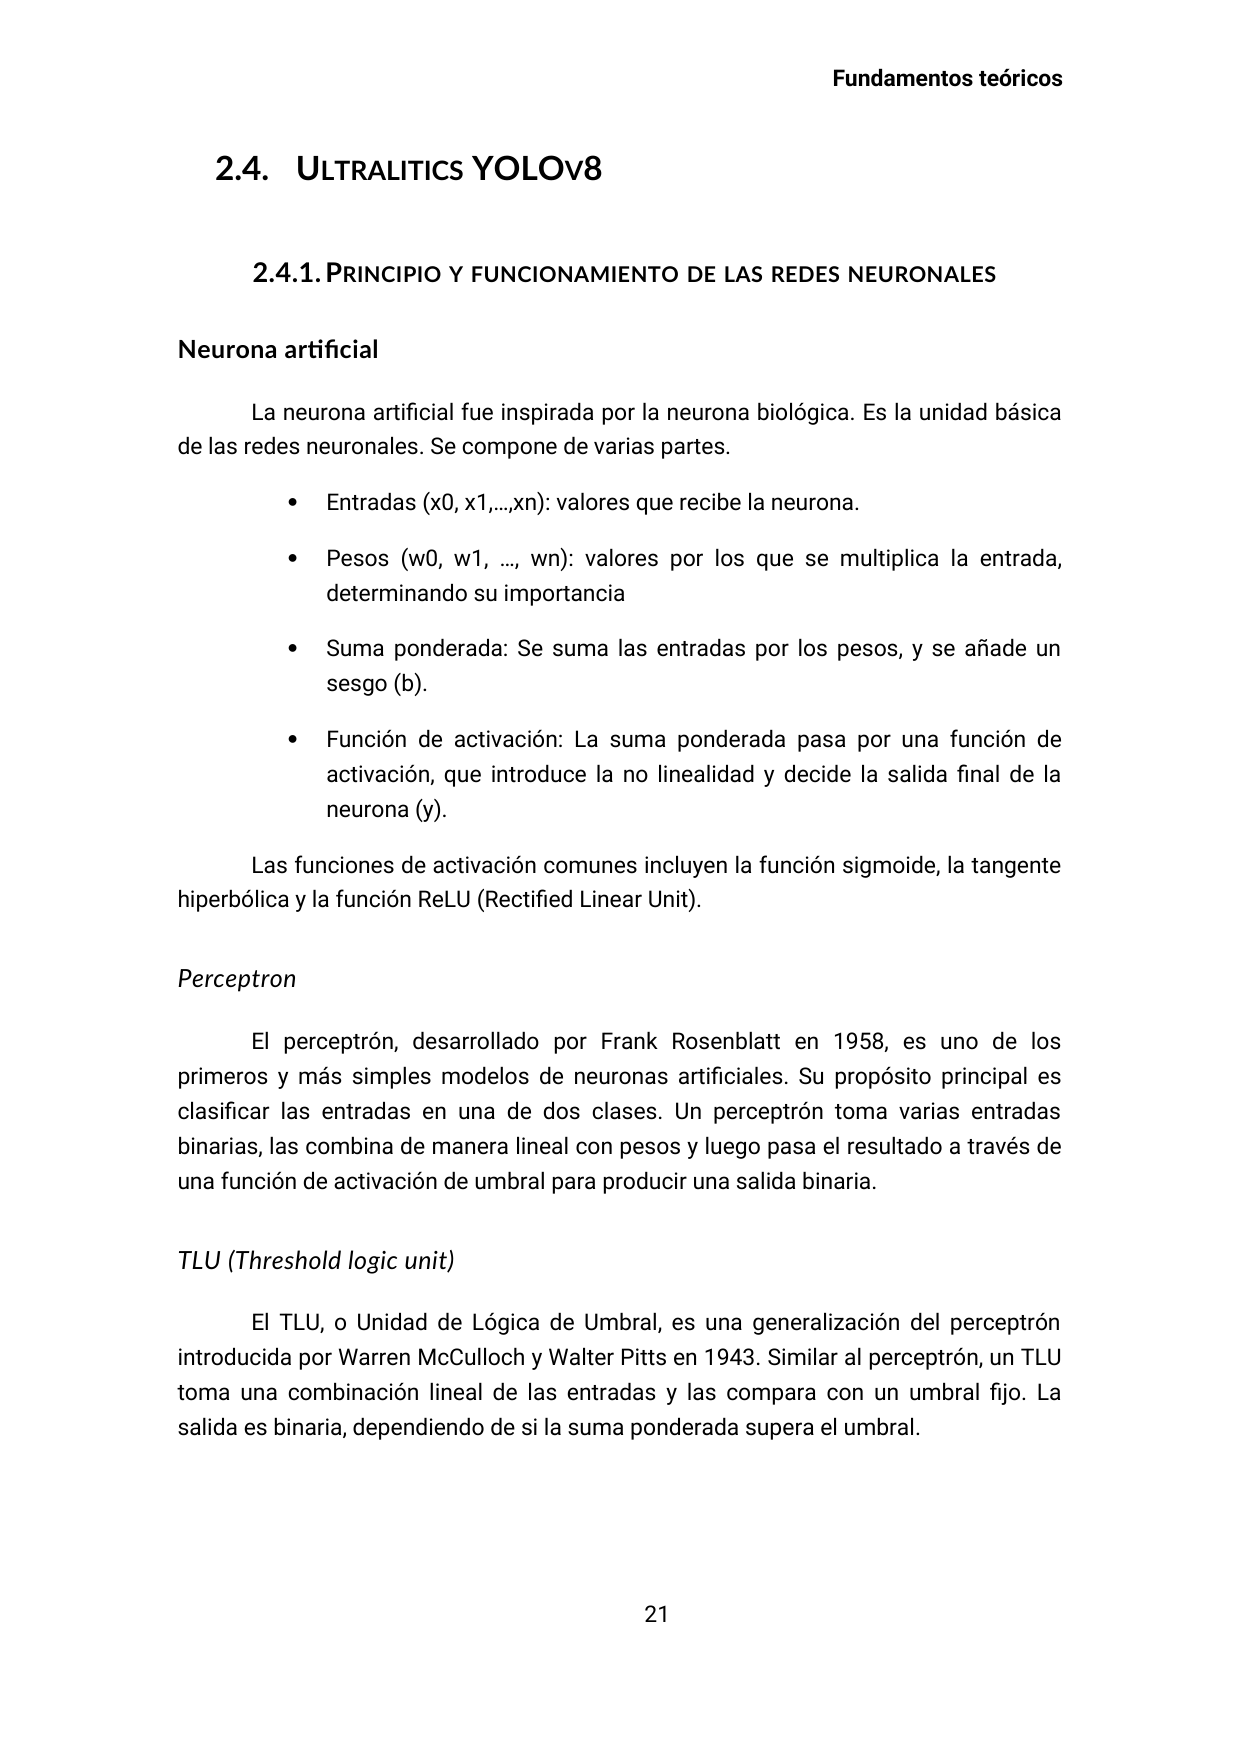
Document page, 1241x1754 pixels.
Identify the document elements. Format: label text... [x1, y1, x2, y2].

list Entradas (x0, x1,…,xn): valores que recibe la neurona. [288, 489, 1063, 516]
list Función de activación: La suma ponderada pasa por una función de activación, que introduce la no linealidad y decide la salida final de la neurona (y). [288, 726, 1063, 823]
subtitle Perceptron [177, 963, 1063, 993]
text El perceptrón, desarrollado por Frank Rosenblatt en 1958, es uno de los primeros y más simples modelos de neuronas artificiales. Su propósito principal es clasificar las entradas en una de dos clases. Un perceptrón toma varias entradas binarias, las combina de manera lineal con pesos y luego pasa el resultado a través de una función de activación de umbral para producir una salida binaria. [177, 1028, 1063, 1195]
subtitle Principio y funcionamiento de las redes neuronales [252, 255, 1063, 288]
subtitle TLU (Threshold logic unit) [177, 1244, 1063, 1274]
subtitle Neurona artificial [177, 333, 1063, 363]
text Las funciones de activación comunes incluyen la función sigmoide, la tangente hiperbólica y la función ReLU (Rectified Linear Unit). [177, 852, 1063, 913]
text La neurona artificial fue inspirada por la neurona biológica. Es la unidad básica de las redes neuronales. Se compone de varias partes. [177, 399, 1063, 460]
list Pesos (w0, w1, …, wn): valores por los que se multiplica la entrada, determinando su importancia [288, 545, 1063, 607]
subtitle Ultralitics YOLOv8 [215, 148, 1063, 188]
list Suma ponderada: Se suma las entradas por los pesos, y se añade un sesgo (b). [288, 636, 1063, 697]
text El TLU, o Unidad de Lógica de Umbral, es una generalización del perceptrón introducida por Warren McCulloch y Walter Pitts en 1943. Similar al perceptrón, un TLU toma una combinación lineal de las entradas y las compara con un umbral fijo. La salida es binaria, dependiendo de si la suma ponderada supera el umbral. [177, 1309, 1063, 1441]
